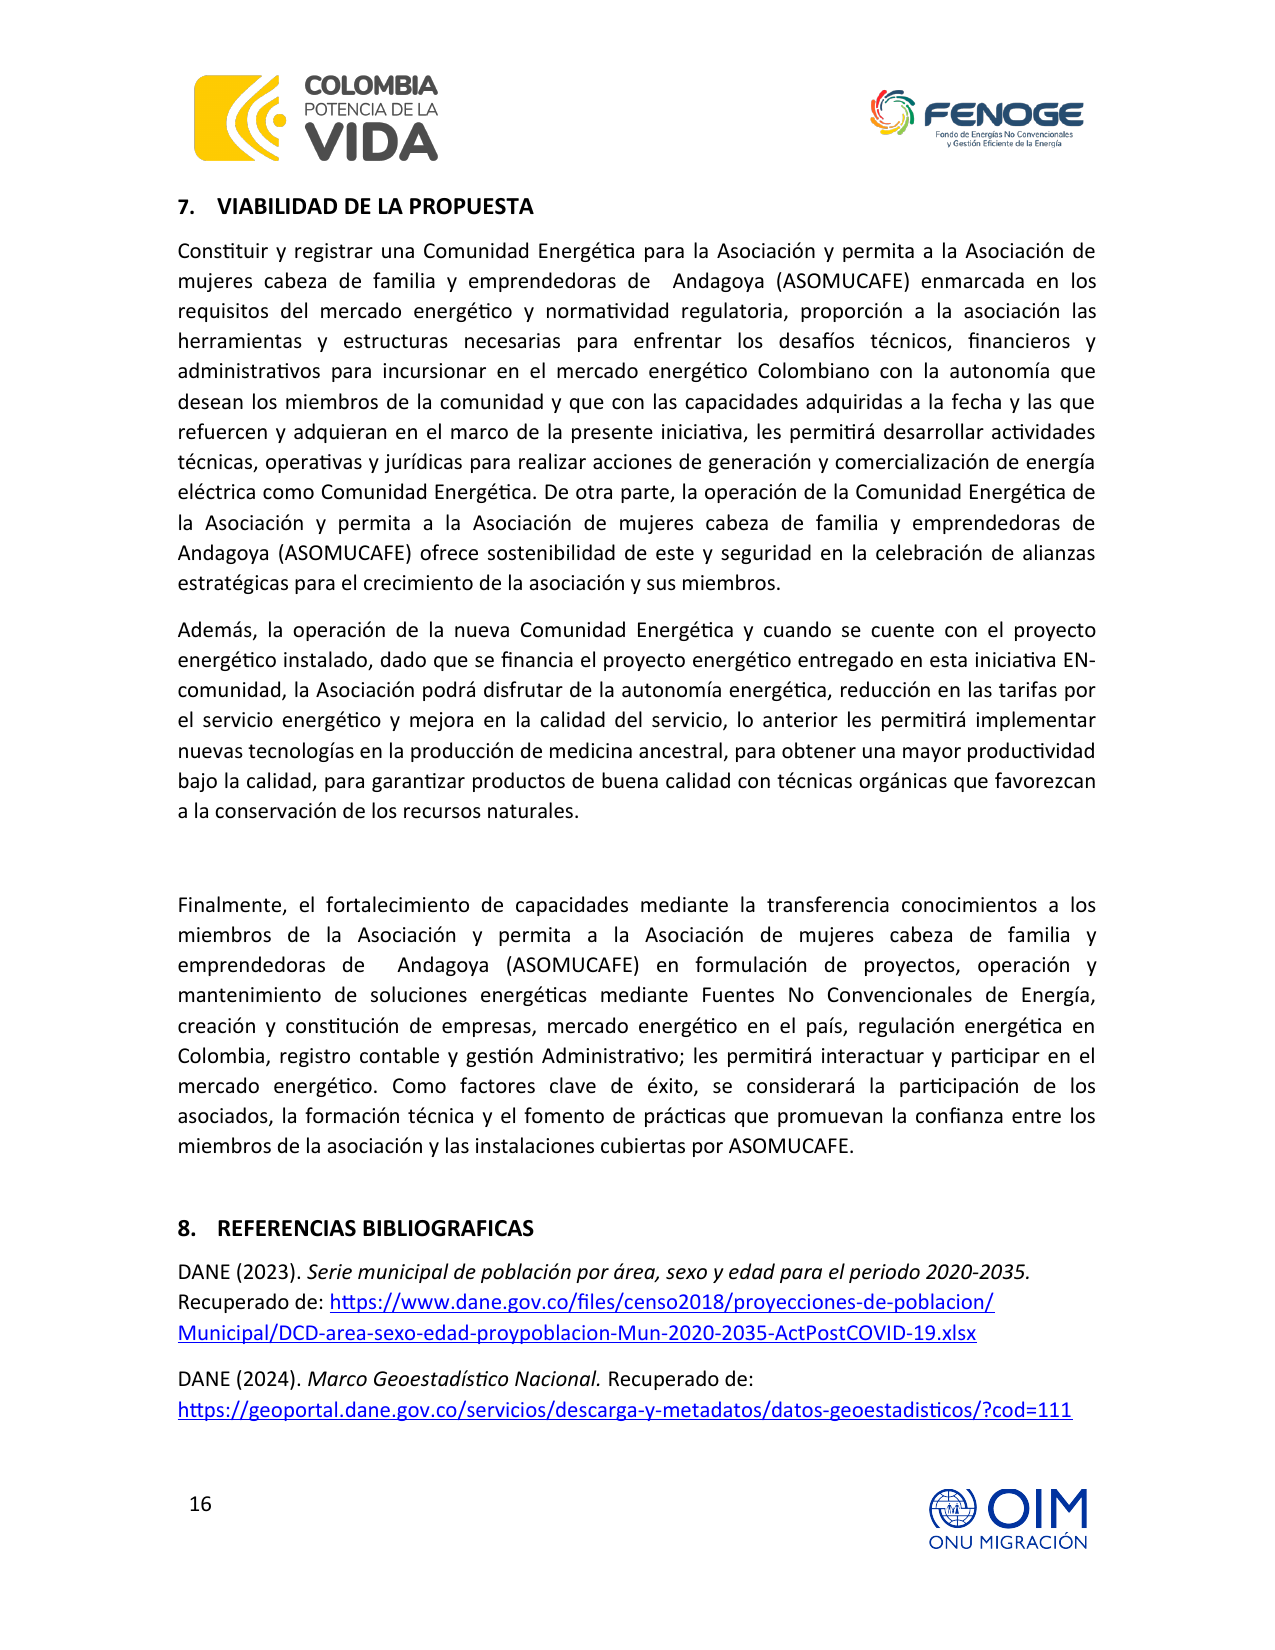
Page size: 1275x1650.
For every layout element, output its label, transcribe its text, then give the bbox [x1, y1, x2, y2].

picture [188, 73, 444, 163]
text Además, la operación de la nueva Comunidad Energética y cuando se cuente con el proyecto energético instalado, dado que se financia el proyecto energético entregado en esta iniciativa EN-comunidad, la Asociación podrá disfrutar de la autonomía energética, reducción en las tarifas por el servicio energético y mejora en la calidad del servicio, lo anterior les permitirá implementar nuevas tecnologías en la producción de medicina ancestral, para obtener una mayor productividad bajo la calidad, para garantizar productos de buena calidad con técnicas orgánicas que favorezcan a la conservación de los recursos naturales. [177, 615, 1098, 824]
text DANE (2024). Marco Geoestadístico Nacional. Recuperado de: https://geoportal.dane.gov.co/servicios/descarga-y-metadatos/datos-geoestadisticos/?cod=111 [177, 1364, 1098, 1423]
subtitle REFERENCIAS BIBLIOGRAFICAS [177, 1212, 1098, 1242]
text Finalmente, el fortalecimiento de capacidades mediante la transferencia conocimientos a los miembros de la Asociación y permita a la Asociación de mujeres cabeza de familia y emprendedoras de Andagoya (ASOMUCAFE) en formulación de proyectos, operación y mantenimiento de soluciones energéticas mediante Fuentes No Convencionales de Energía, creación y constitución de empresas, mercado energético en el país, regulación energética en Colombia, registro contable y gestión Administrativo; les permitirá interactuar y participar en el mercado energético. Como factores clave de éxito, se considerará la participación de los asociados, la formación técnica y el fomento de prácticas que promuevan la confianza entre los miembros de la asociación y las instalaciones cubiertas por ASOMUCAFE. [177, 890, 1098, 1160]
picture [869, 88, 1086, 148]
picture [929, 1489, 1087, 1549]
subtitle VIABILIDAD DE LA PROPUESTA [177, 190, 1098, 221]
text Constituir y registrar una Comunidad Energética para la Asociación y permita a la Asociación de mujeres cabeza de familia y emprendedoras de Andagoya (ASOMUCAFE) enmarcada en los requisitos del mercado energético y normatividad regulatoria, proporción a la asociación las herramientas y estructuras necesarias para enfrentar los desafíos técnicos, financieros y administrativos para incursionar en el mercado energético Colombiano con la autonomía que desean los miembros de la comunidad y que con las capacidades adquiridas a la fecha y las que refuercen y adquieran en el marco de la presente iniciativa, les permitirá desarrollar actividades técnicas, operativas y jurídicas para realizar acciones de generación y comercialización de energía eléctrica como Comunidad Energética. De otra parte, la operación de la Comunidad Energética de la Asociación y permita a la Asociación de mujeres cabeza de familia y emprendedoras de Andagoya (ASOMUCAFE) ofrece sostenibilidad de este y seguridad en la celebración de alianzas estratégicas para el crecimiento de la asociación y sus miembros. [177, 236, 1098, 596]
text DANE (2023). Serie municipal de población por área, sexo y edad para el periodo 2020-2035. Recuperado de: https://www.dane.gov.co/files/censo2018/proyecciones-de-poblacion/Municipal/DCD-area-sexo-edad-proypoblacion-Mun-2020-2035-ActPostCOVID-19.xlsx [177, 1257, 1098, 1346]
